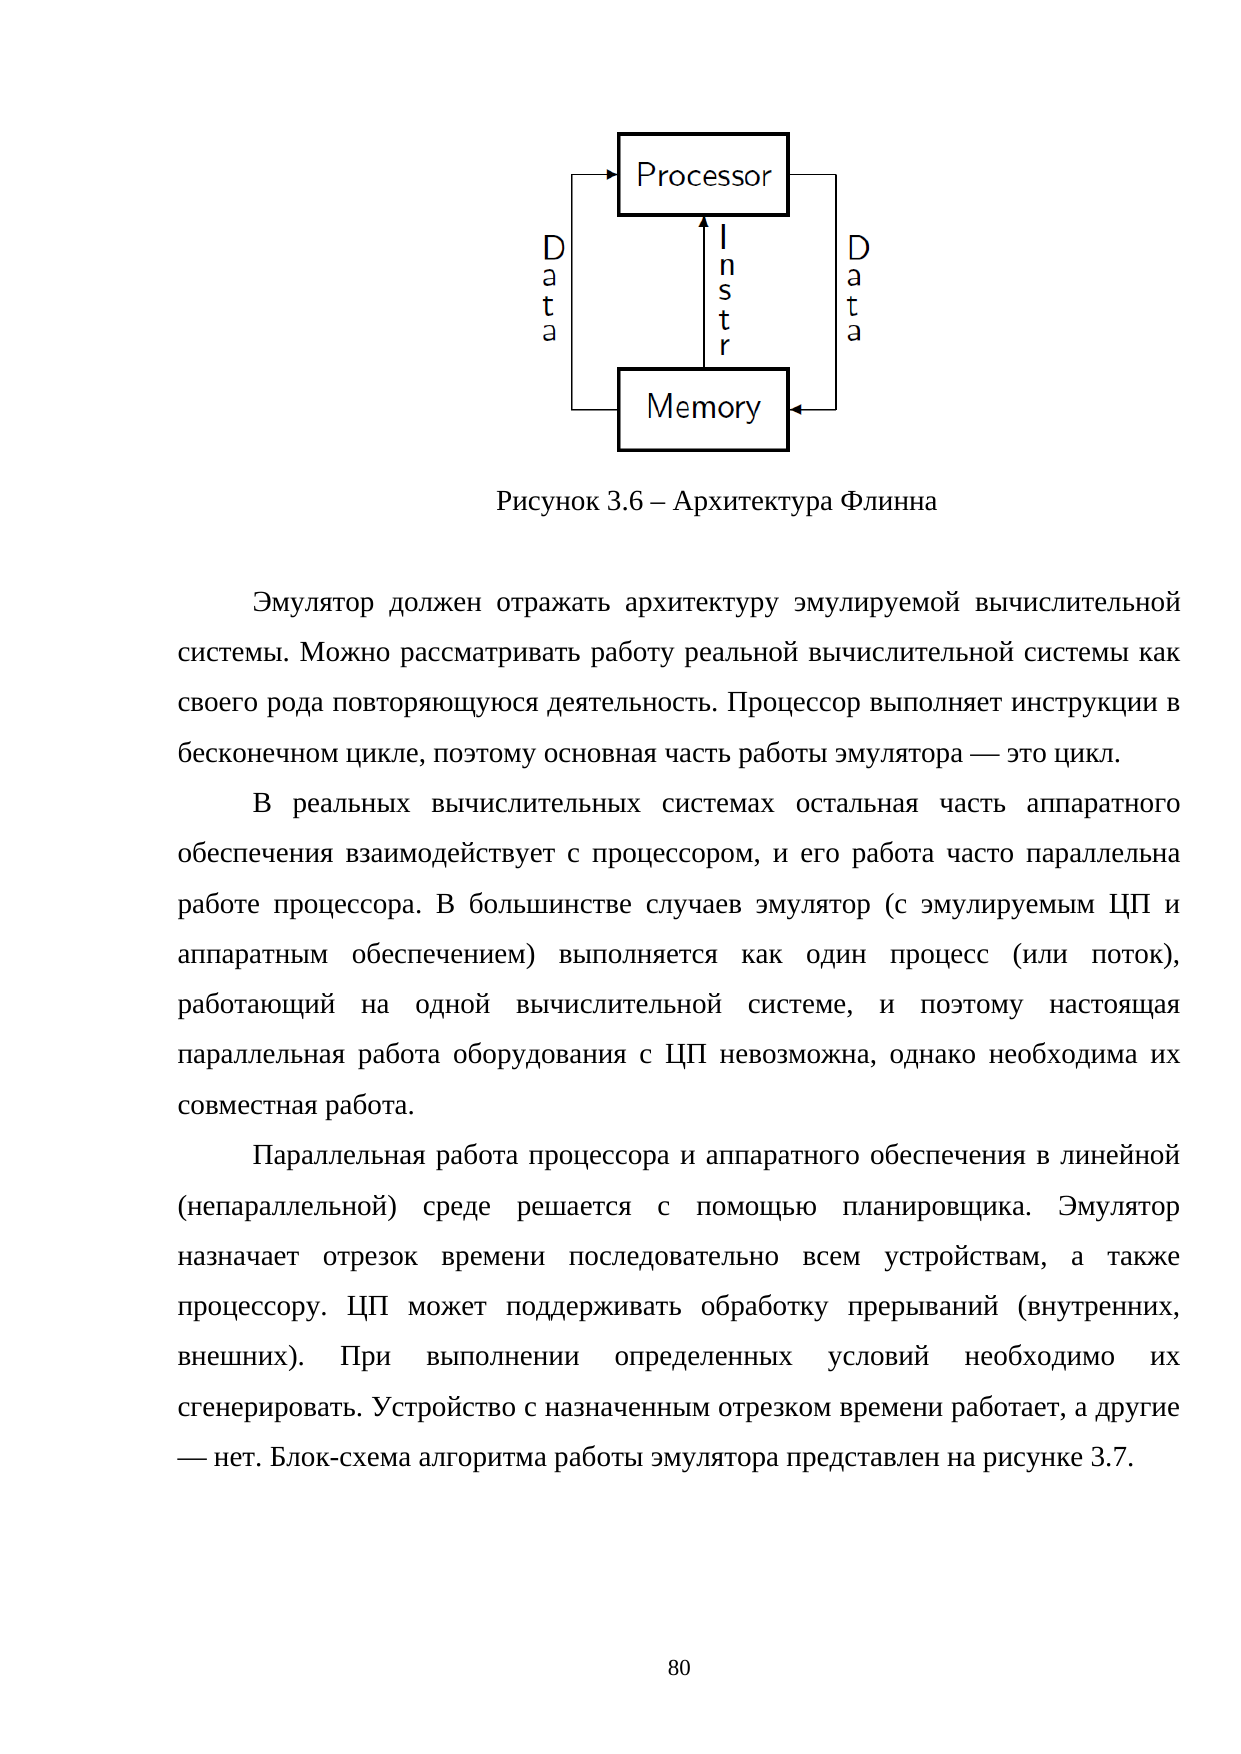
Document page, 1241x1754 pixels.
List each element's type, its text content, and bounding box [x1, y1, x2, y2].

text В реальных вычислительных системах остальная часть аппаратного обеспечения взаимодействует с процессором, и его работа часто параллельна работе процессора. В большинстве случаев эмулятор (с эмулируемым ЦП и аппаратным обеспечением) выполняется как один процесс (или поток), работающий на одной вычислительной системе, и поэтому настоящая параллельная работа оборудования с ЦП невозможна, однако необходима их совместная работа. [177, 785, 1181, 1121]
text Эмулятор должен отражать архитектуру эмулируемой вычислительной системы. Можно рассматривать работу реальной вычислительной системы как своего рода повторяющуюся деятельность. Процессор выполняет инструкции в бесконечном цикле, поэтому основная часть работы эмулятора — это цикл. [177, 584, 1181, 768]
text Рисунок 3.6 – Архитектура Флинна [177, 483, 1181, 517]
picture [496, 118, 937, 467]
text Параллельная работа процессора и аппаратного обеспечения в линейной (непараллельной) среде решается с помощью планировщика. Эмулятор назначает отрезок времени последовательно всем устройствам, а также процессору. ЦП может поддерживать обработку прерываний (внутренних, внешних). При выполнении определенных условий необходимо их сгенерировать. Устройство с назначенным отрезком времени работает, а другие — нет. Блок-схема алгоритма работы эмулятора представлен на рисунке 3.7. [177, 1137, 1181, 1473]
